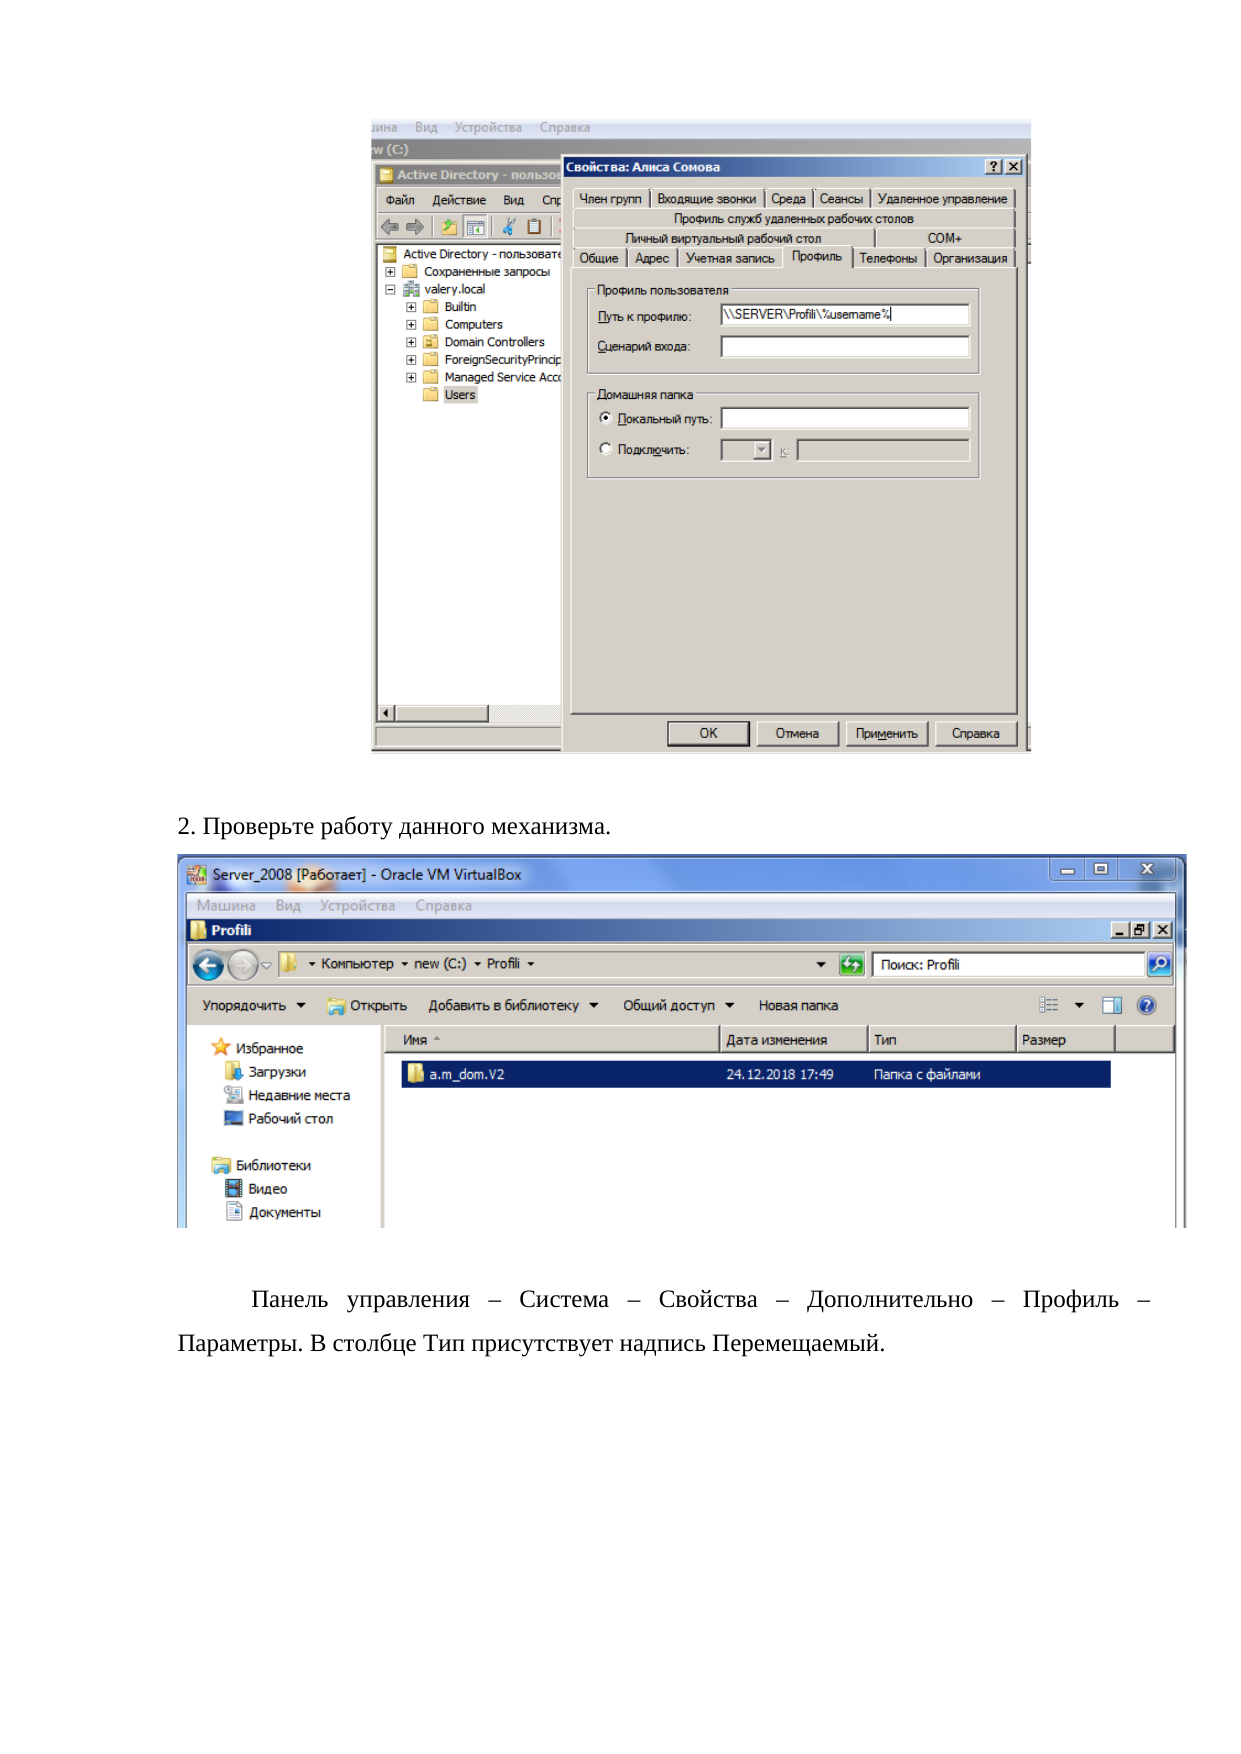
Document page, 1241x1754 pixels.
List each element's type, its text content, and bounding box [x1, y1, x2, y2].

picture [177, 854, 1187, 1228]
picture [371, 118, 1032, 754]
text 2. Проверьте работу данного механизма. [177, 811, 1152, 840]
text Панель управления – Система – Свойства – Дополнительно – Профиль – Параметры. В столбце Тип присутствует надпись Перемещаемый. [177, 1284, 1152, 1356]
